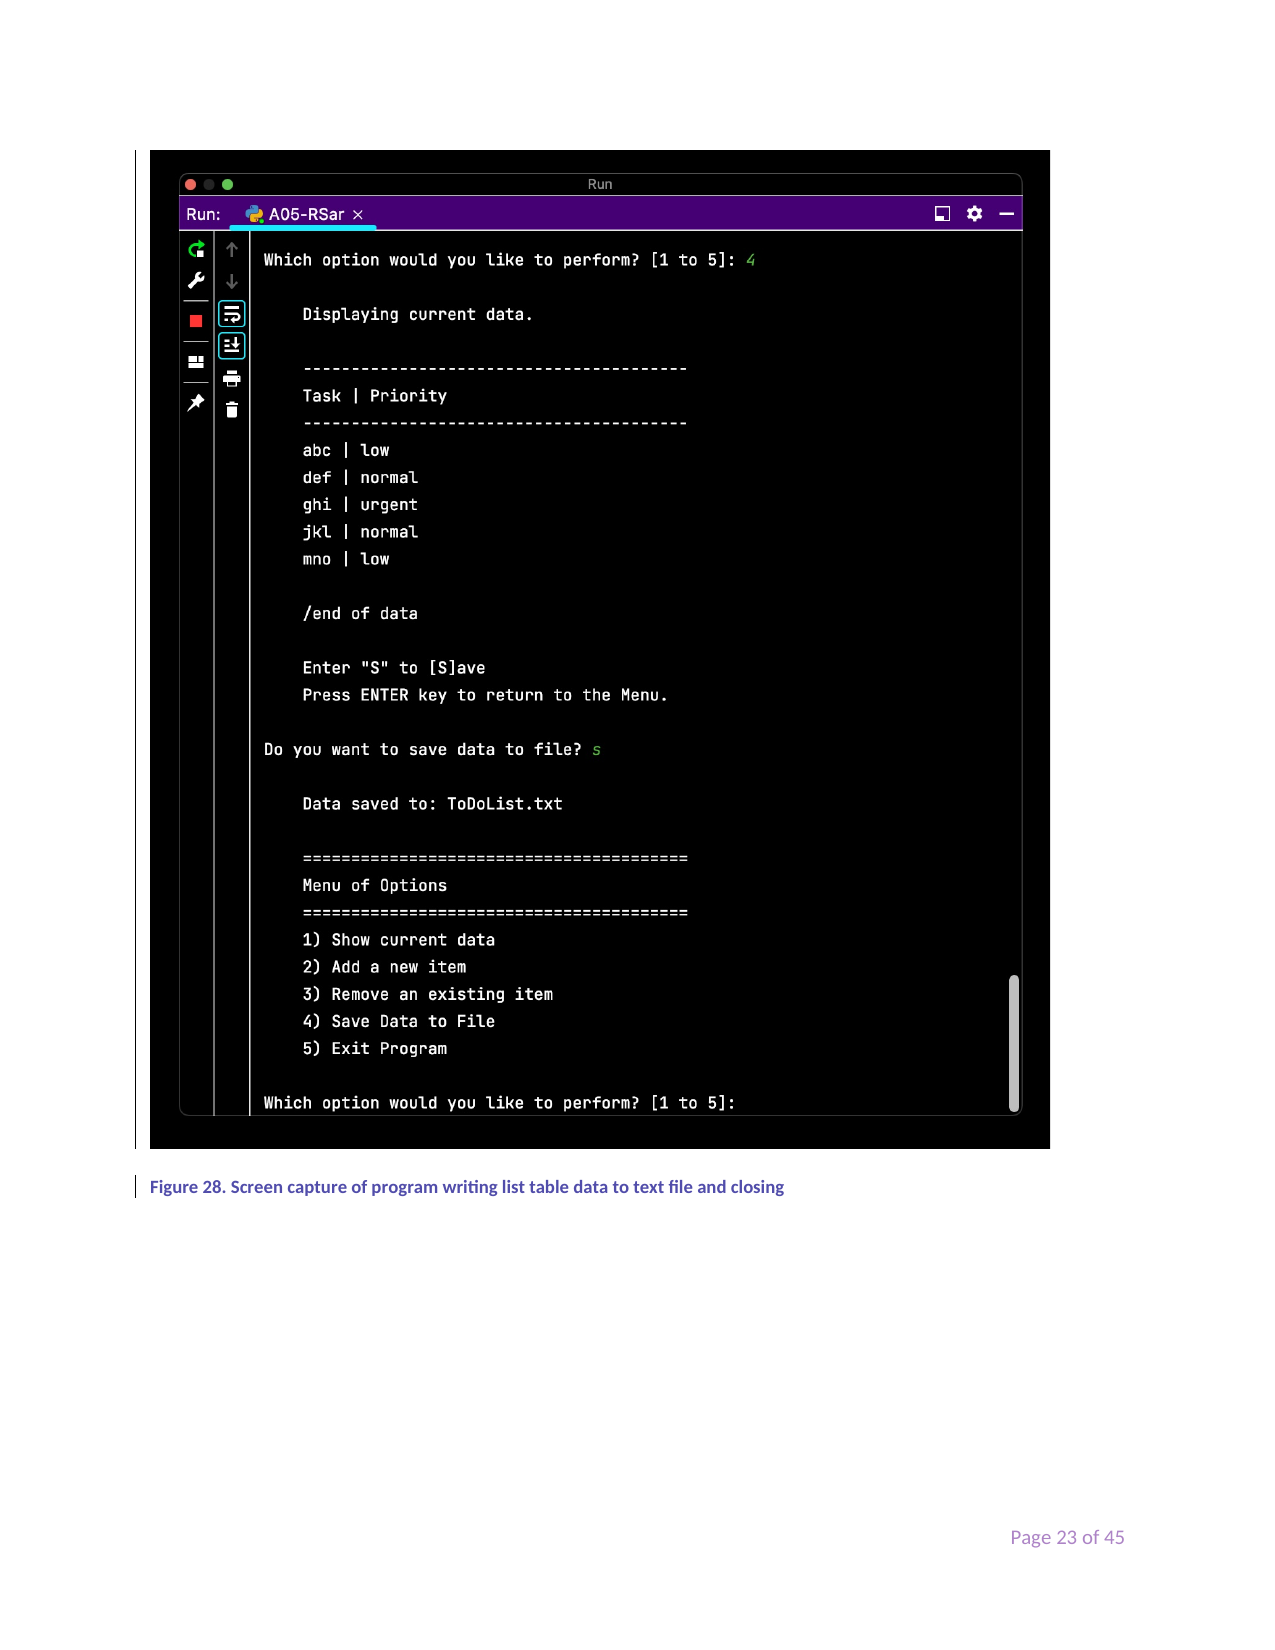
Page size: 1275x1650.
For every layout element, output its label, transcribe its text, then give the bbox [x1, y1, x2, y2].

picture [150, 150, 1050, 1149]
